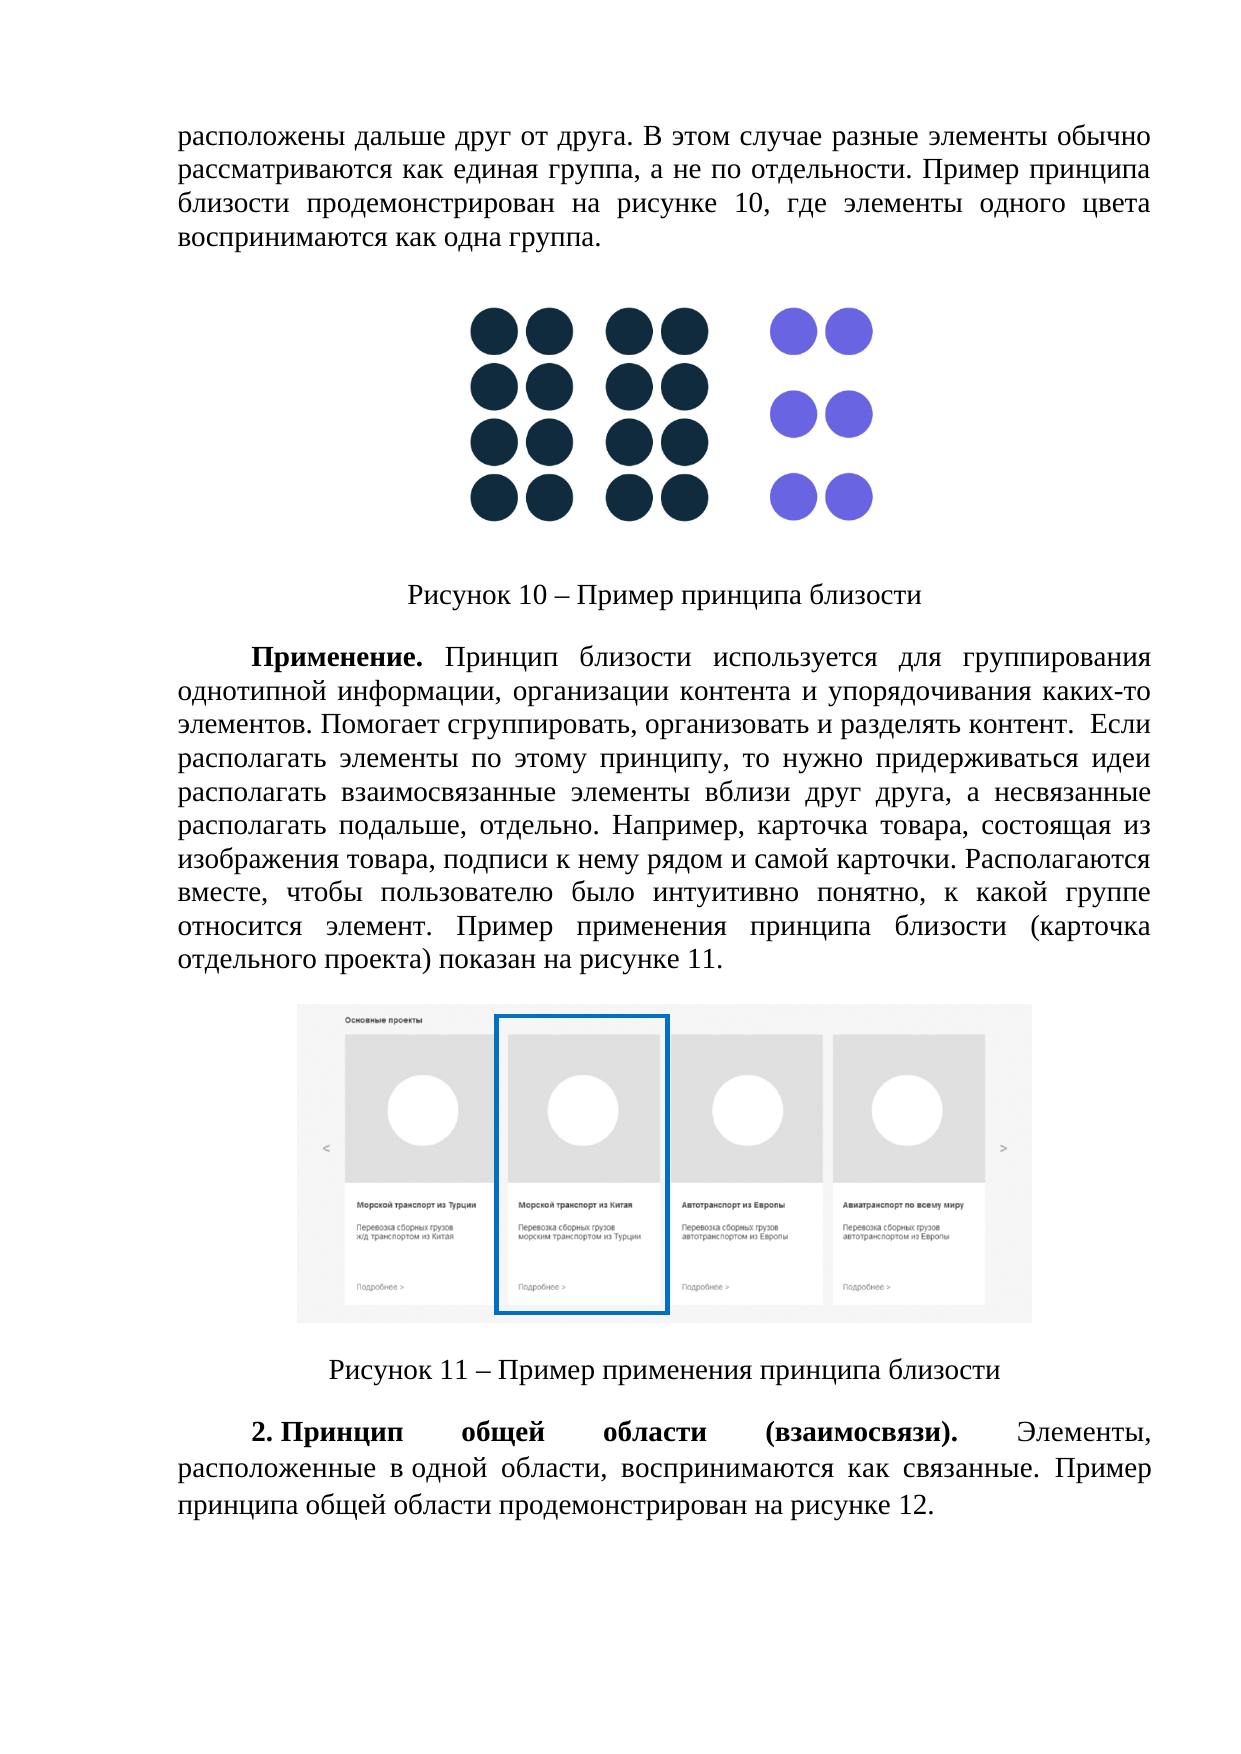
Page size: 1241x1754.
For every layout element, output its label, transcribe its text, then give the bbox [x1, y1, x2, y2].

list Принцип общей области (взаимосвязи). Элементы, расположенные в одной области, воспринимаются как связанные. Пример принципа общей области продемонстрирован на рисунке 12. [177, 1414, 1152, 1520]
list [177, 118, 1152, 252]
picture [436, 281, 893, 548]
picture [297, 1004, 1032, 1323]
text Рисунок 11 – Пример применения принципа близости [177, 1352, 1152, 1385]
text Рисунок 10 – Пример принципа близости [177, 577, 1152, 610]
text Применение. Принцип близости используется для группирования однотипной информации, организации контента и упорядочивания каких-то элементов. Помогает сгруппировать, организовать и разделять контент. Если располагать элементы по этому принципу, то нужно придерживаться идеи располагать взаимосвязанные элементы вблизи друг друга, а несвязанные располагать подальше, отдельно. Например, карточка товара, состоящая из изображения товара, подписи к нему рядом и самой карточки. Располагаются вместе, чтобы пользователю было интуитивно понятно, к какой группе относится элемент. Пример применения принципа близости (карточка отдельного проекта) показан на рисунке 11. [177, 639, 1152, 975]
